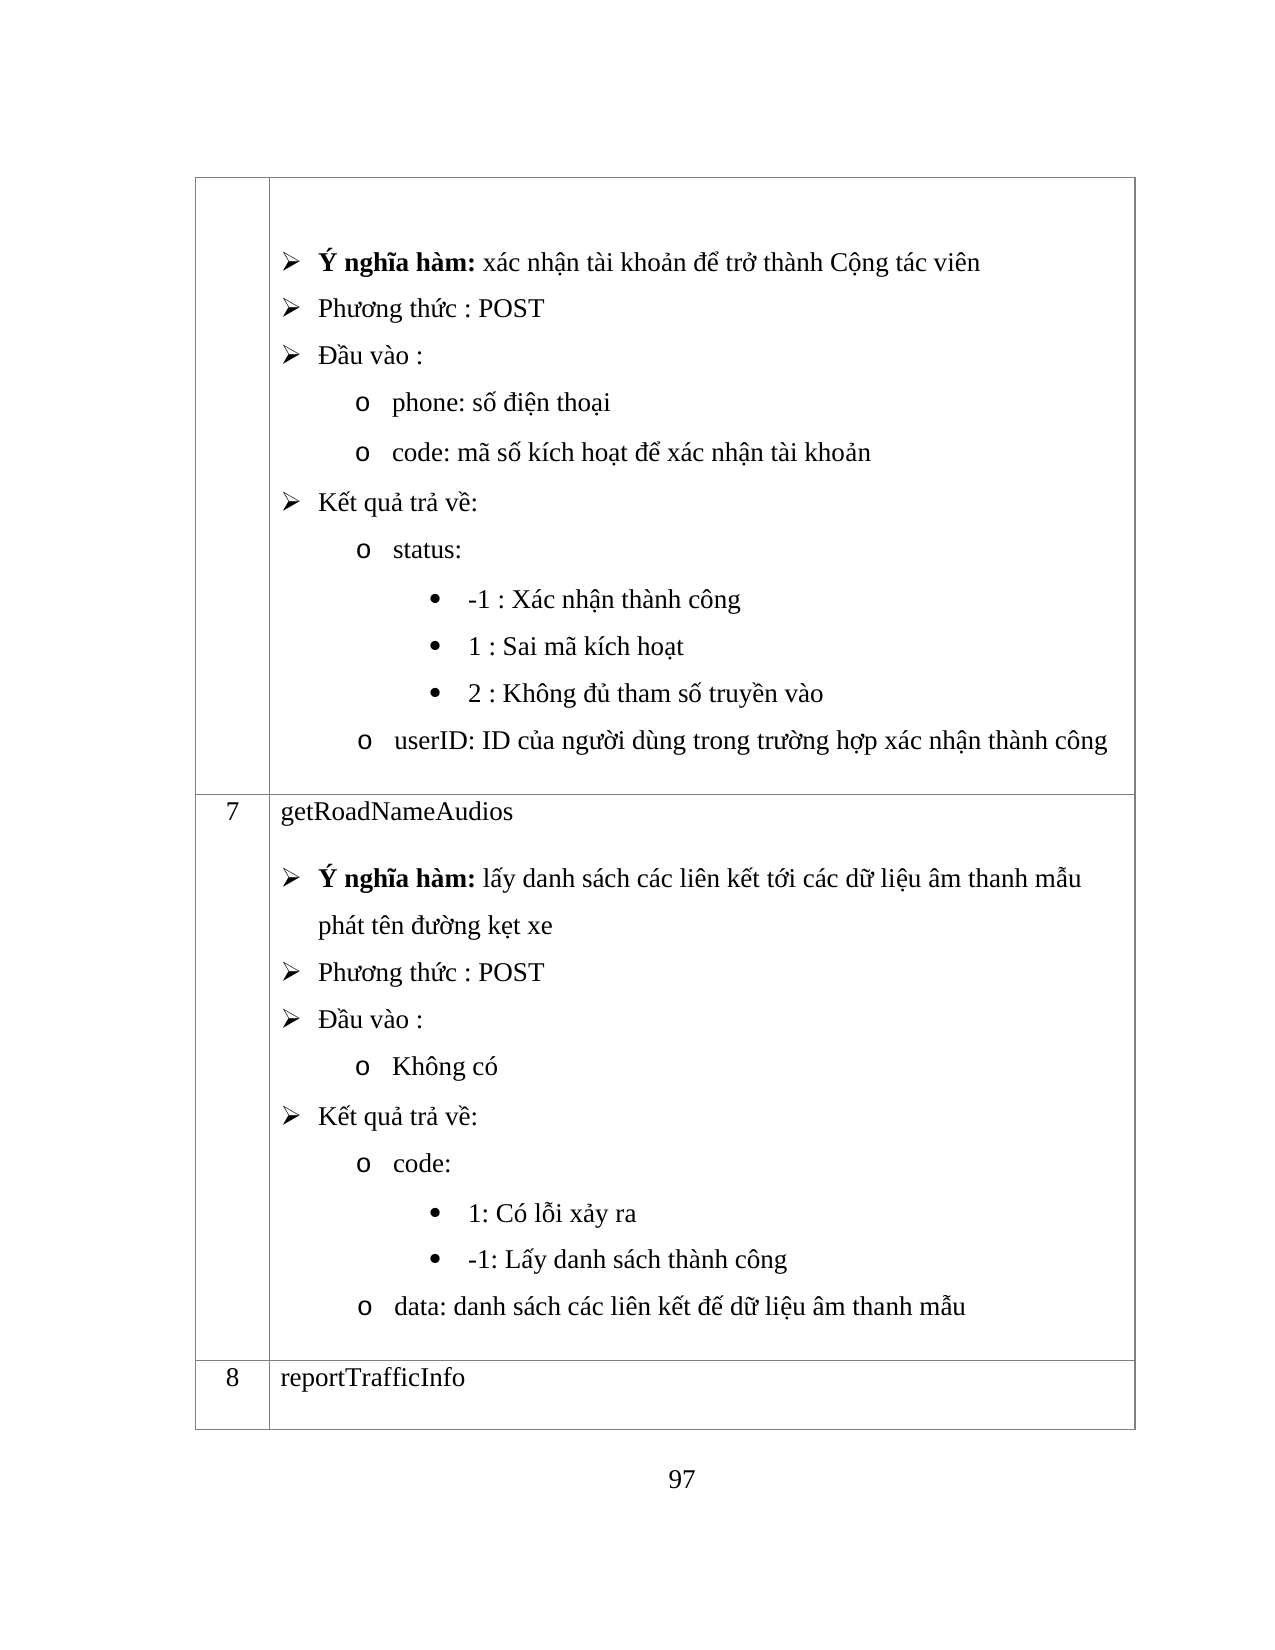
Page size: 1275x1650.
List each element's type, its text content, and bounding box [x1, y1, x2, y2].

table_cell 6 [196, 178, 269, 794]
table_cell 8 [196, 1361, 269, 1429]
table_cell 7 [196, 795, 269, 1360]
table_cell getRoadNameAudios Ý nghĩa hàm: lấy danh sách các liên kết tới các dữ liệu âm thanh mẫu phát tên đường kẹt xe Phương thức : POST Đầu vào : Không có Kết quả trả về: code: 1: Có lỗi xảy ra -1: Lấy danh sách thành công data: danh sách các liên kết đế dữ liệu âm thanh mẫu [270, 795, 1134, 1360]
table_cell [270, 178, 1134, 794]
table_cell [270, 1361, 1134, 1429]
